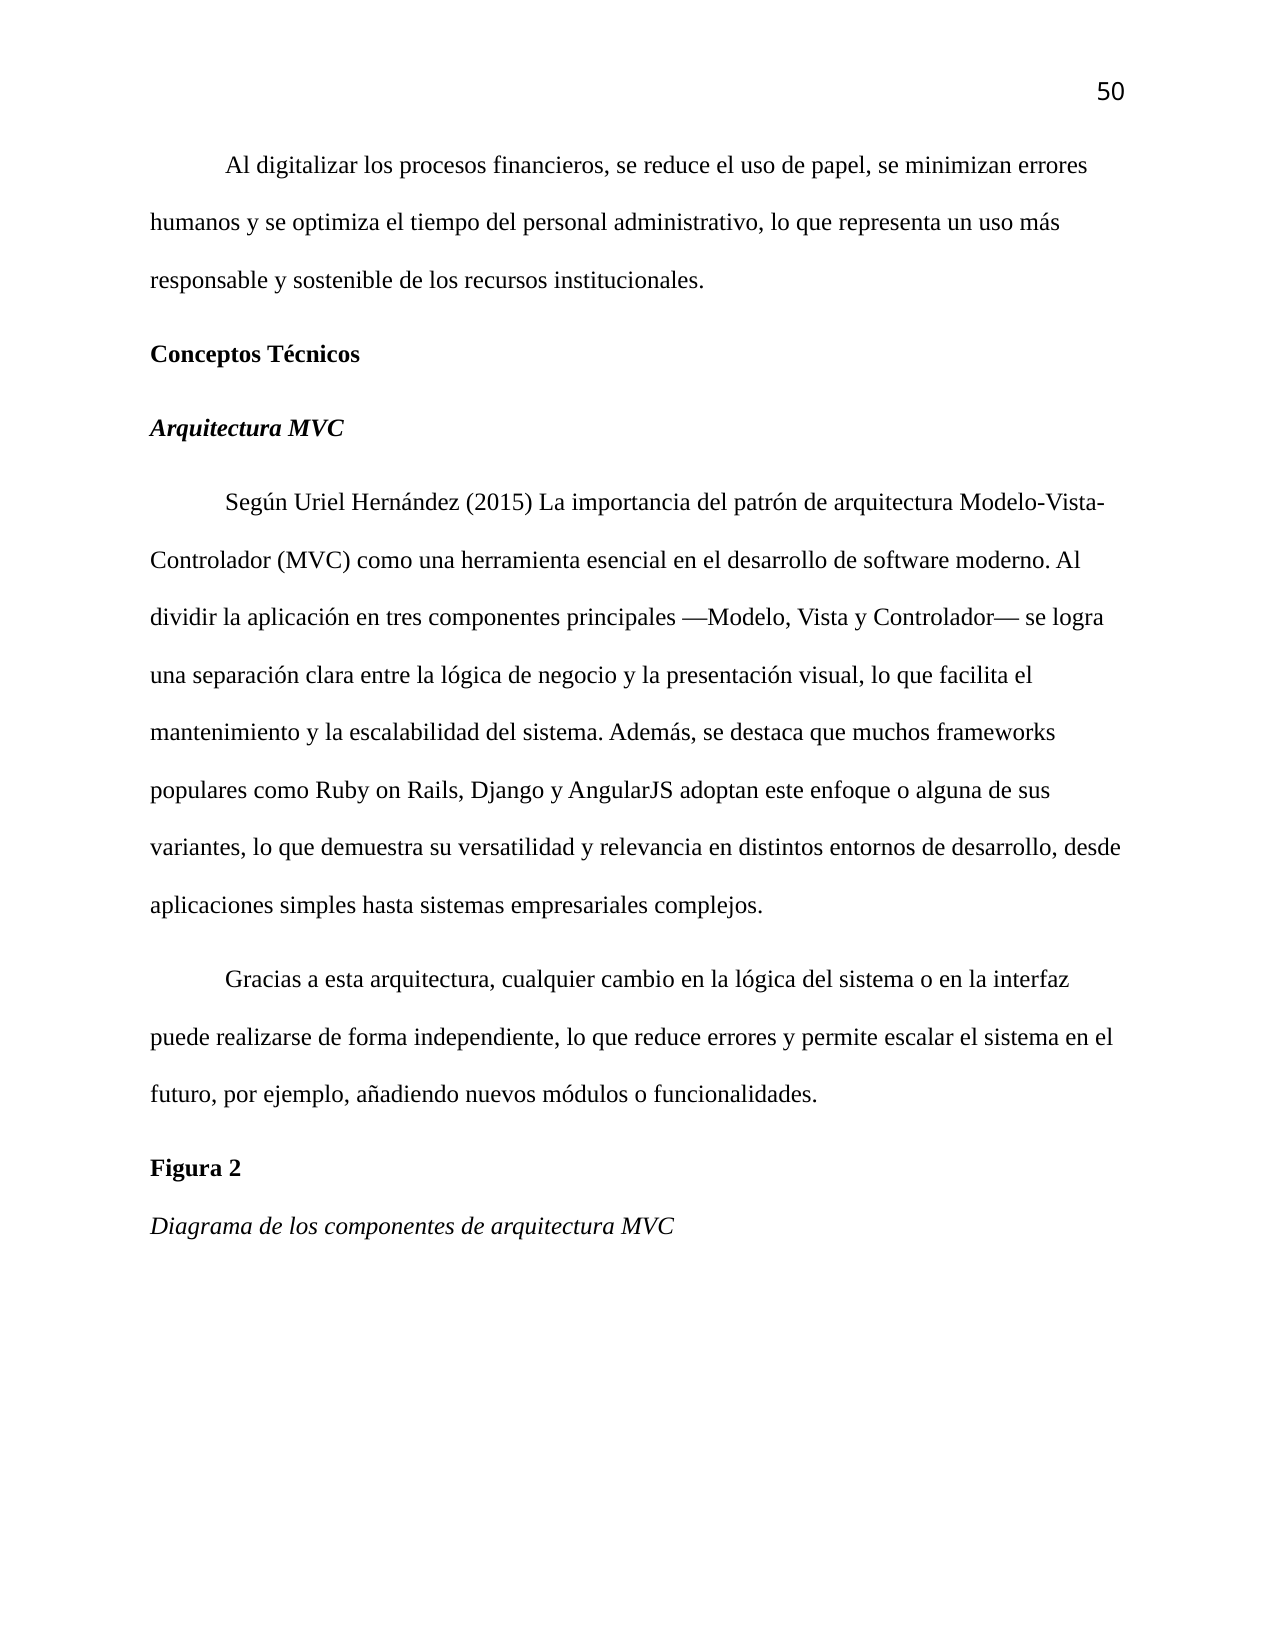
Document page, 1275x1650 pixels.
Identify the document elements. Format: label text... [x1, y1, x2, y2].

subtitle Conceptos Técnicos [150, 339, 1125, 368]
text Gracias a esta arquitectura, cualquier cambio en la lógica del sistema o en la interfaz puede realizarse de forma independiente, lo que reduce errores y permite escalar el sistema en el futuro, por ejemplo, añadiendo nuevos módulos o funcionalidades. [150, 964, 1125, 1108]
text Figura 2 Diagrama de los componentes de arquitectura MVC [150, 1153, 1125, 1239]
subtitle Arquitectura MVC [150, 413, 1125, 442]
text Al digitalizar los procesos financieros, se reduce el uso de papel, se minimizan errores humanos y se optimiza el tiempo del personal administrativo, lo que representa un uso más responsable y sostenible de los recursos institucionales. [150, 150, 1125, 294]
text Según Uriel Hernández (2015) La importancia del patrón de arquitectura Modelo-Vista-Controlador (MVC) como una herramienta esencial en el desarrollo de software moderno. Al dividir la aplicación en tres componentes principales —Modelo, Vista y Controlador— se logra una separación clara entre la lógica de negocio y la presentación visual, lo que facilita el mantenimiento y la escalabilidad del sistema. Además, se destaca que muchos frameworks populares como Ruby on Rails, Django y AngularJS adoptan este enfoque o alguna de sus variantes, lo que demuestra su versatilidad y relevancia en distintos entornos de desarrollo, desde aplicaciones simples hasta sistemas empresariales complejos. [150, 487, 1125, 919]
